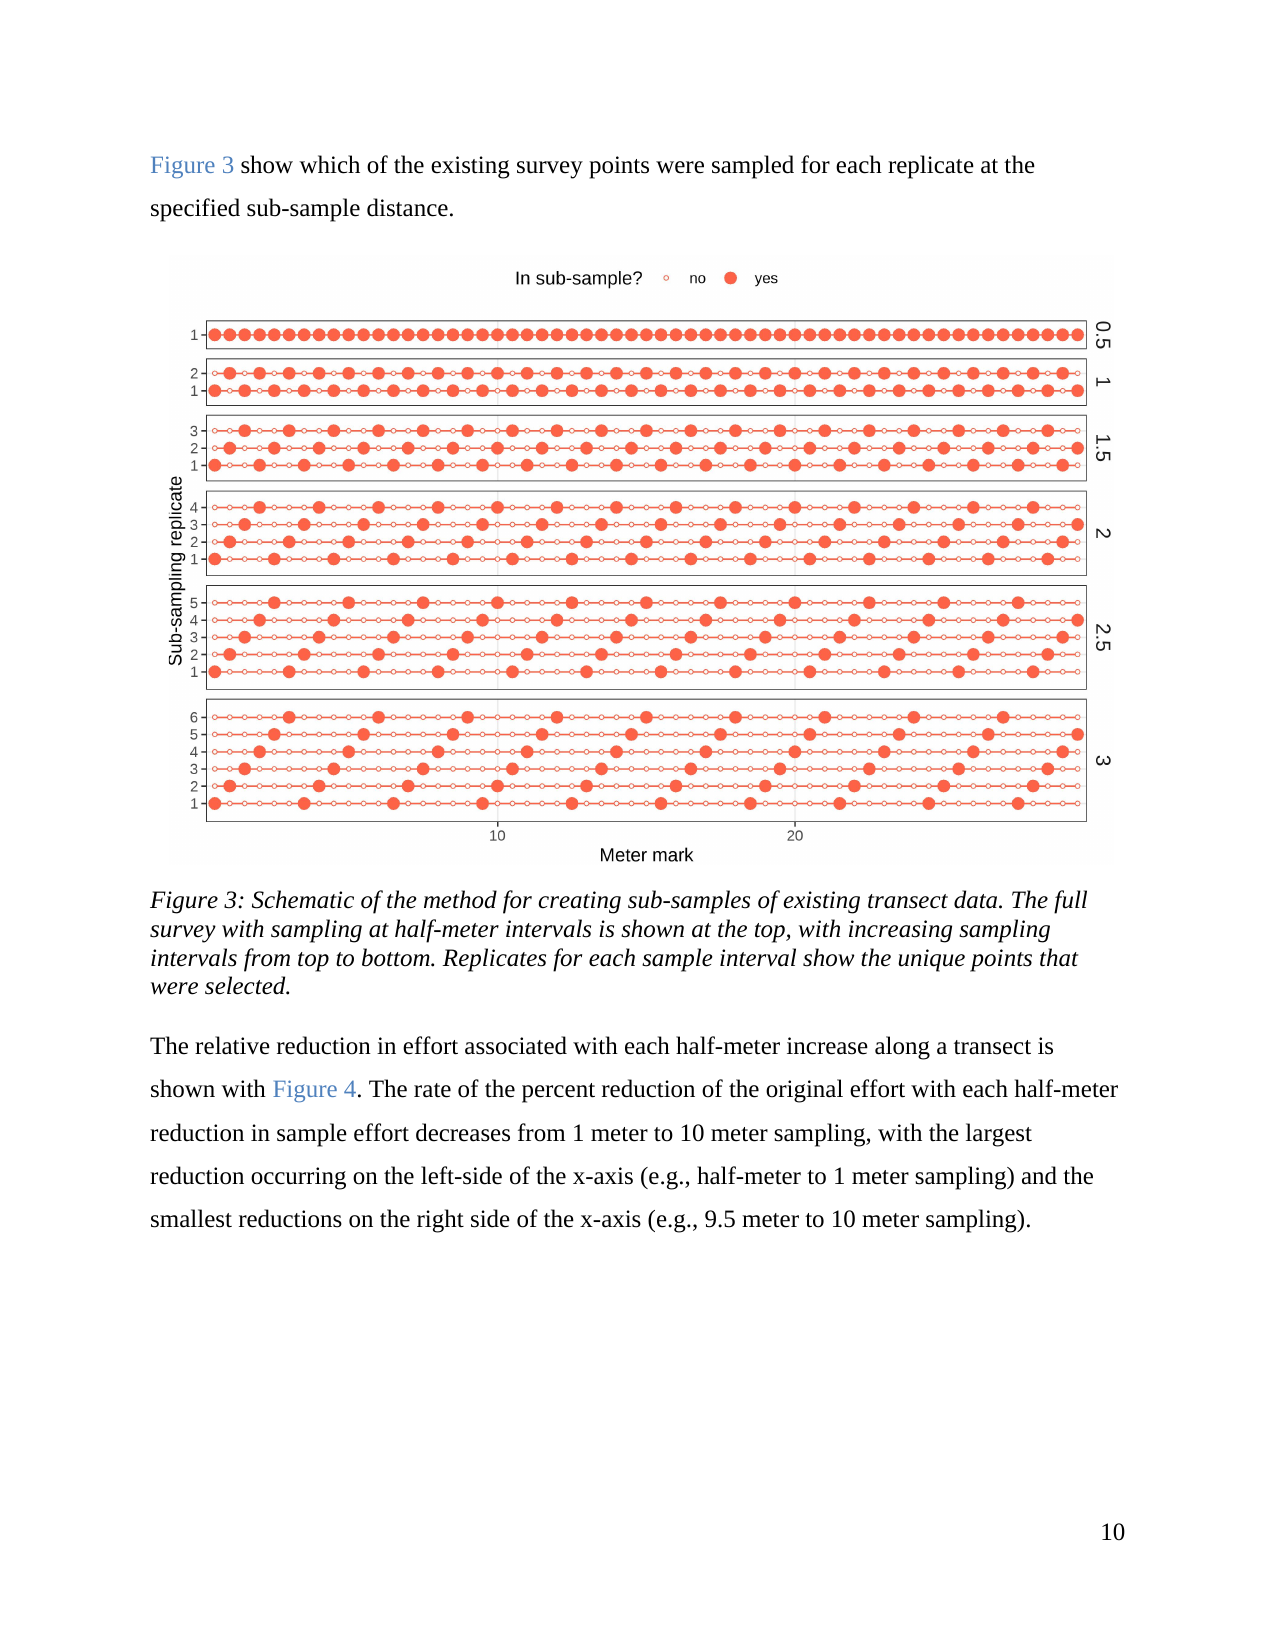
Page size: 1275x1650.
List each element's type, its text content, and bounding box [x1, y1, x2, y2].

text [150, 150, 1125, 222]
table_header Figure 3: Schematic of the method for creating sub-samples of existing transect data. The full survey with sampling at half-meter intervals is shown at the top, with increasing sampling intervals from top to bottom. Replicates for each sample interval show the unique points that were selected. [139, 255, 1114, 1013]
picture [168, 255, 1114, 865]
text The relative reduction in effort associated with each half-meter increase along a transect is shown with Figure 4. The rate of the percent reduction of the original effort with each half-meter reduction in sample effort decreases from 1 meter to 10 meter sampling, with the largest reduction occurring on the left-side of the x-axis (e.g., half-meter to 1 meter sampling) and the smallest reductions on the right side of the x-axis (e.g., 9.5 meter to 10 meter sampling). [150, 1031, 1125, 1233]
